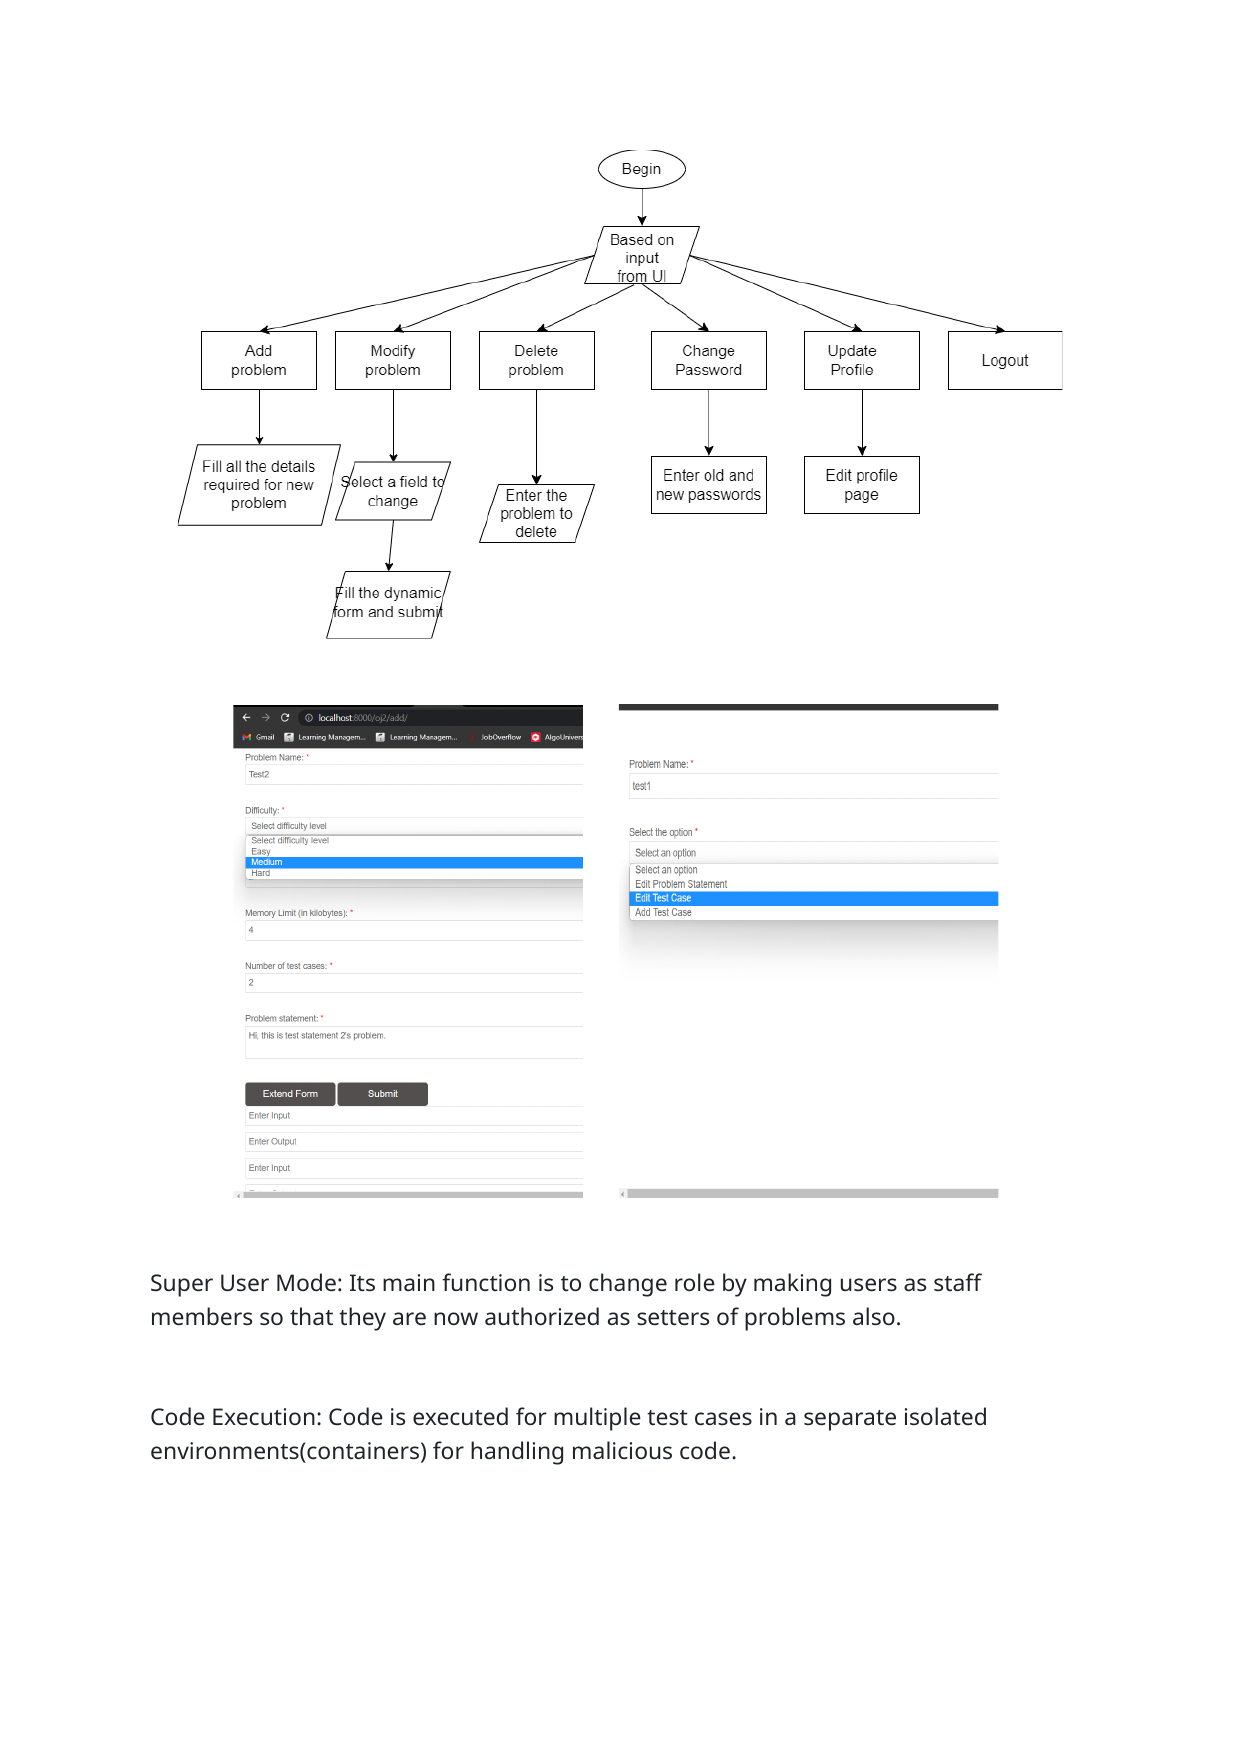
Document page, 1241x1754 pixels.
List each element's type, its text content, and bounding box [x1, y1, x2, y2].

picture [177, 150, 1063, 639]
text Code Execution: Code is executed for multiple test cases in a separate isolated environments(containers) for handling malicious code. [150, 1401, 1090, 1466]
picture [233, 705, 583, 1198]
picture [618, 704, 999, 1198]
text Super User Mode: Its main function is to change role by making users as staff members so that they are now authorized as setters of problems also. [150, 1267, 1090, 1332]
